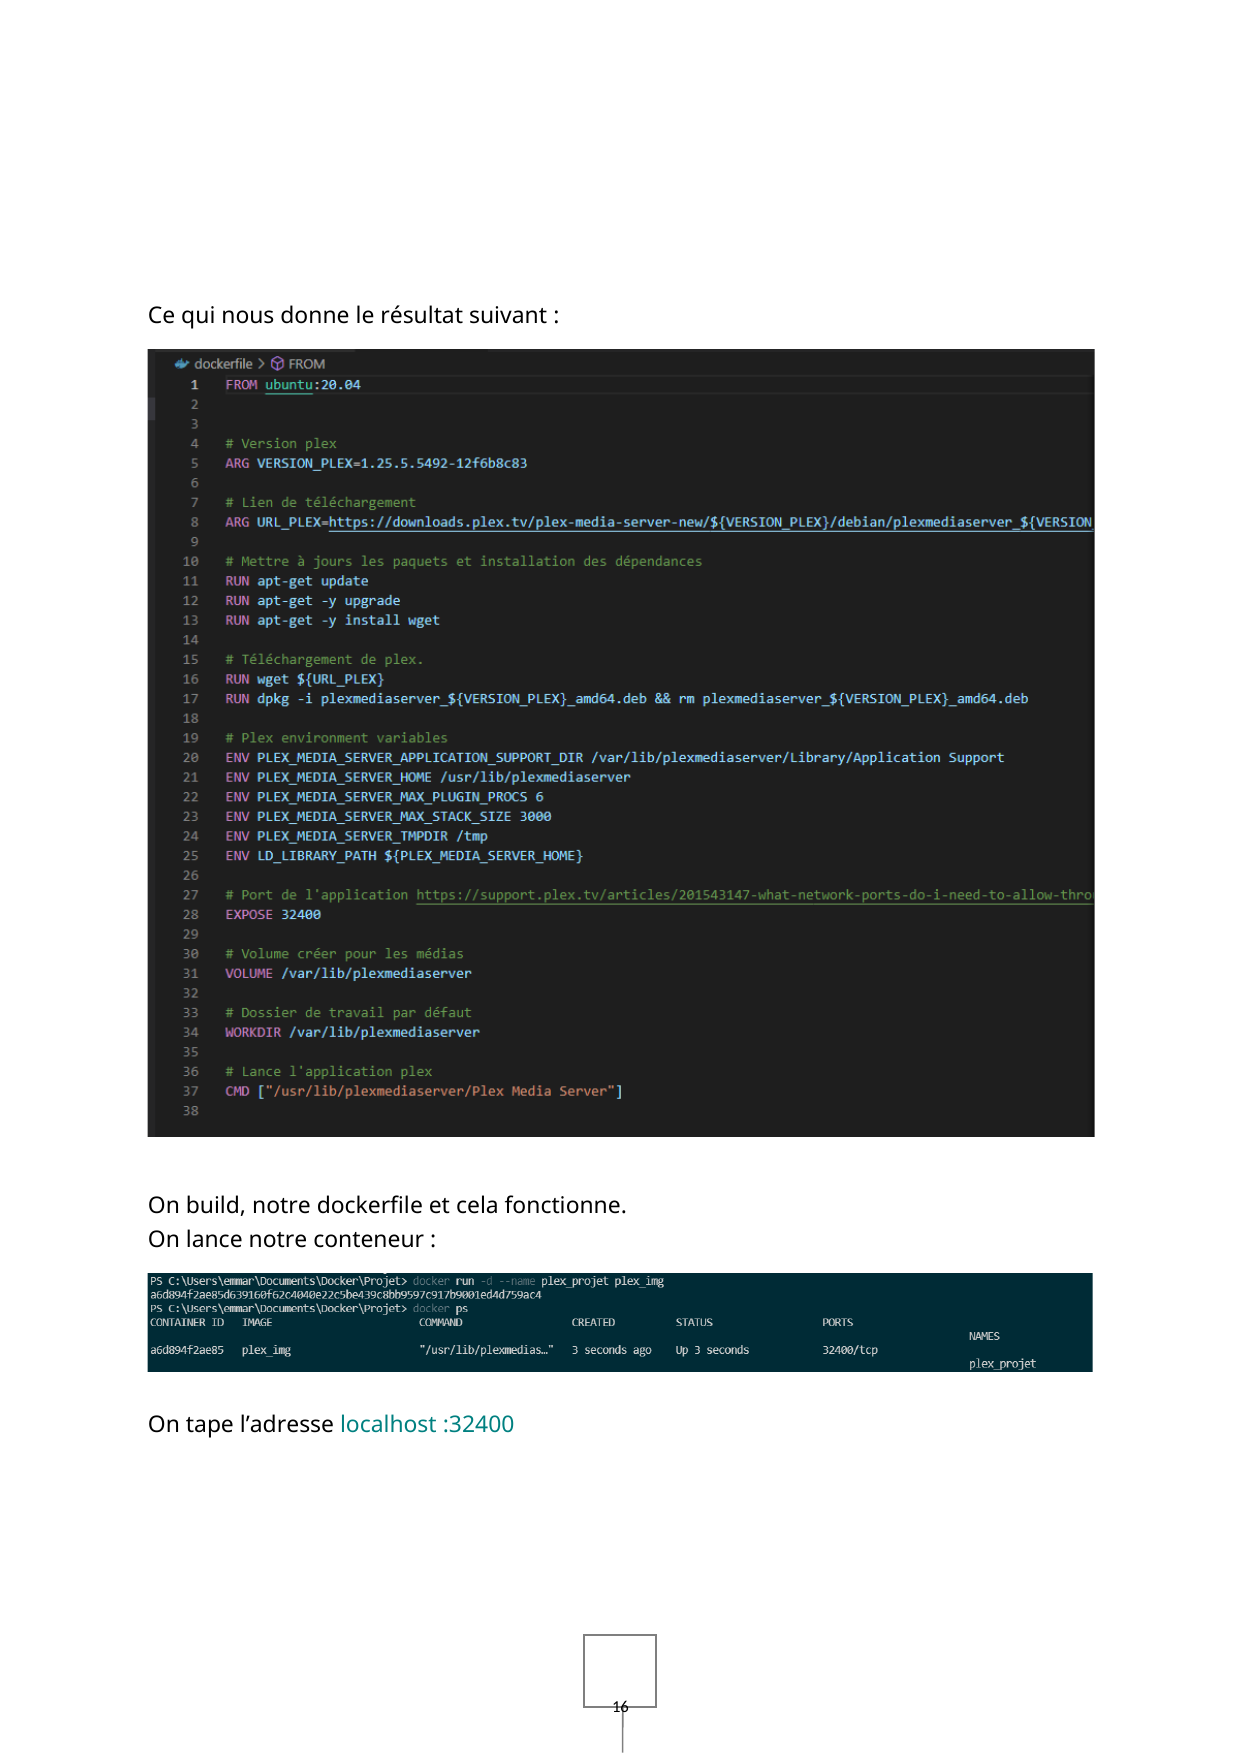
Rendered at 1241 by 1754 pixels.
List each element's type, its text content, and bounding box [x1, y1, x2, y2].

text Ce qui nous donne le résultat suivant : [148, 299, 1093, 330]
picture [249, 1319, 256, 1325]
picture [283, 1307, 293, 1311]
picture [228, 1279, 244, 1284]
picture [503, 1348, 513, 1353]
picture [147, 349, 1095, 1137]
text On tape l’adresse localhost :32400 [148, 1372, 1093, 1439]
picture [980, 1333, 989, 1339]
picture [279, 1348, 286, 1355]
picture [229, 1307, 244, 1311]
picture [188, 1319, 195, 1325]
picture [283, 1279, 293, 1284]
picture [431, 1319, 445, 1325]
text On build, notre dockerfile et cela fonctionne. On lance notre conteneur : [148, 1155, 1093, 1254]
picture [652, 1279, 659, 1286]
picture [448, 1319, 457, 1325]
picture [522, 1279, 530, 1284]
